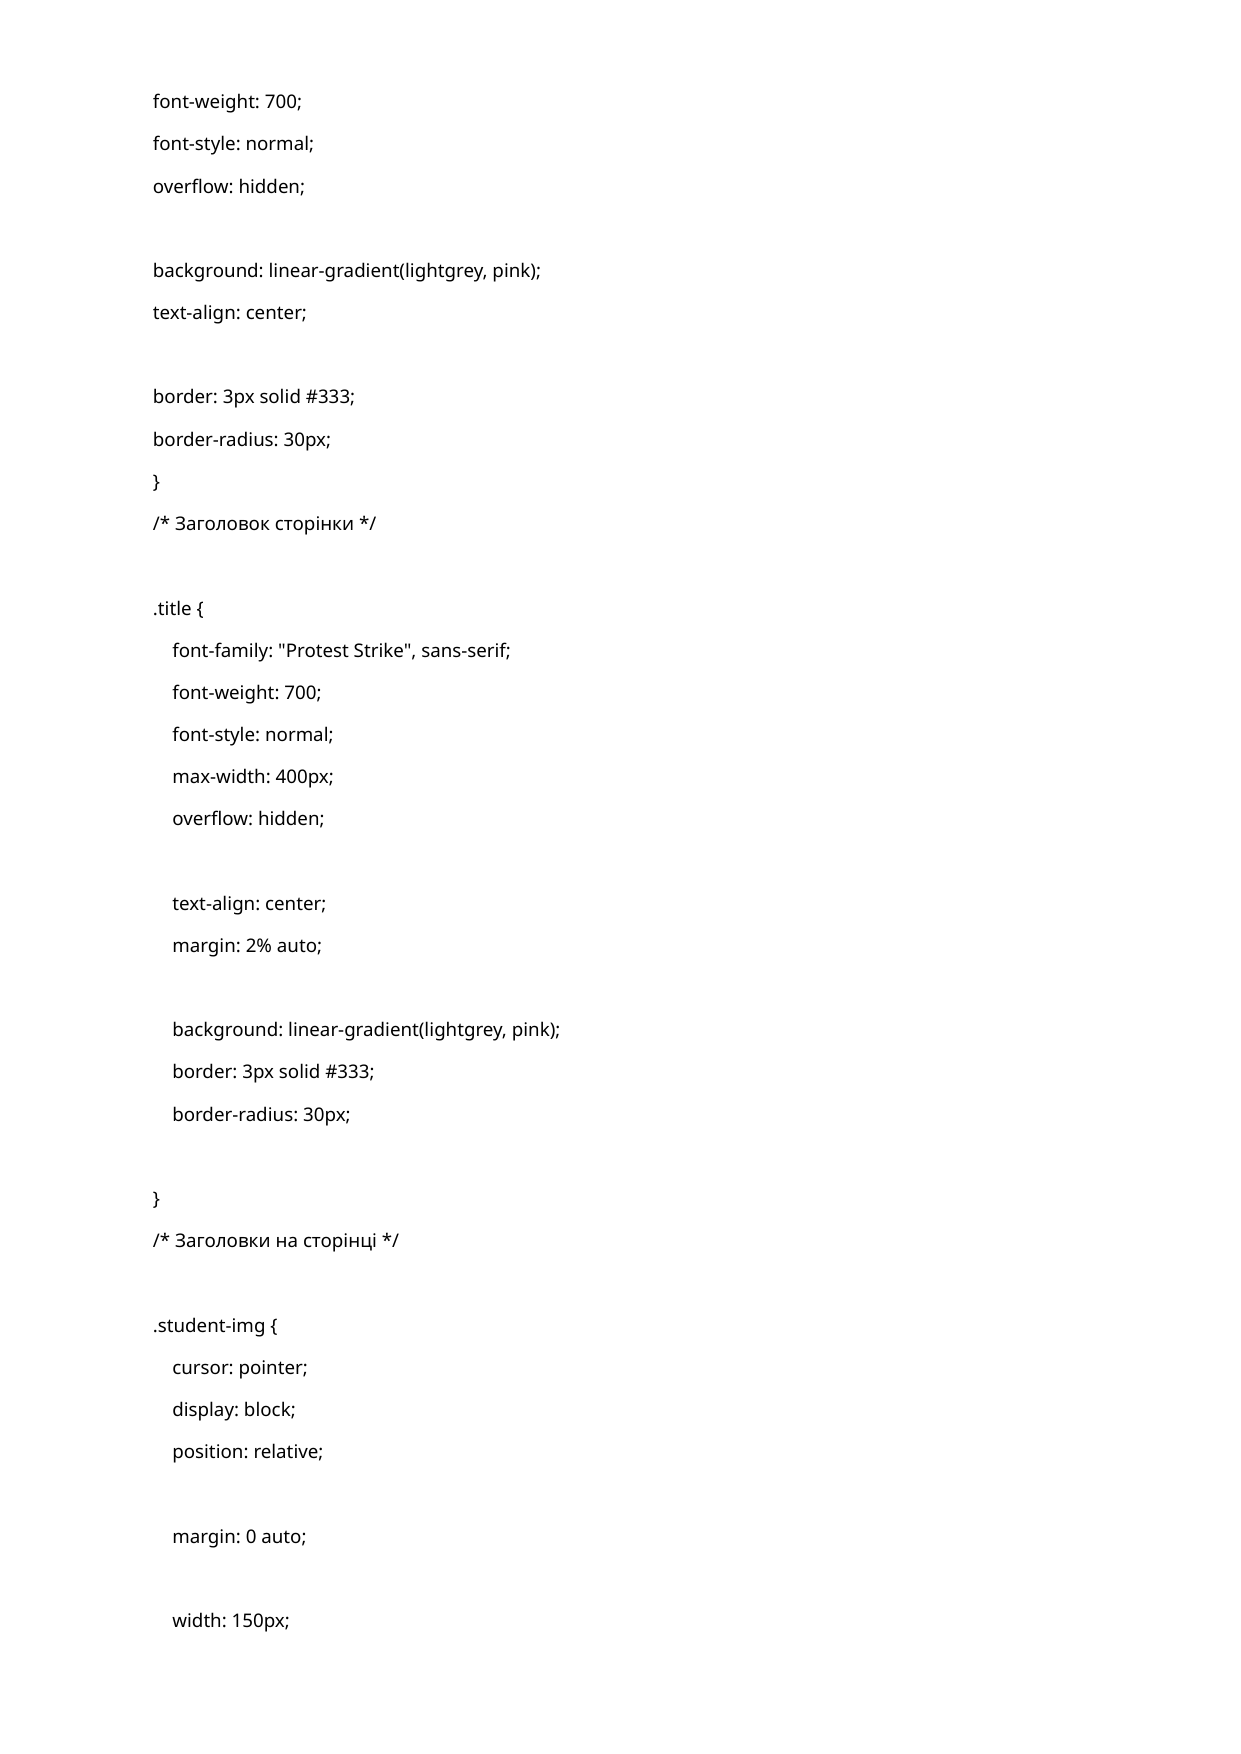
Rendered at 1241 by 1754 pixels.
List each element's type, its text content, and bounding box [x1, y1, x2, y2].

text position: relative; [153, 1438, 1152, 1464]
text .title { [153, 595, 1152, 620]
text border-radius: 30px; [153, 426, 1152, 452]
text } [153, 468, 1152, 494]
text text-align: center; [153, 890, 1152, 916]
text border: 3px solid #333; [153, 384, 1152, 409]
text display: block; [153, 1396, 1152, 1422]
text max-width: 400px; [153, 763, 1152, 789]
text font-style: normal; [153, 721, 1152, 747]
text background: linear-gradient(lightgrey, pink); [153, 257, 1152, 283]
text margin: 2% auto; [153, 932, 1152, 958]
text background: linear-gradient(lightgrey, pink); [153, 1017, 1152, 1042]
text font-weight: 700; [153, 679, 1152, 705]
text border: 3px solid #333; [153, 1059, 1152, 1084]
text } [153, 1185, 1152, 1211]
text font-weight: 700; [153, 88, 1152, 114]
text /* Заголовки на сторінці */ [153, 1228, 1152, 1253]
text margin: 0 auto; [153, 1523, 1152, 1548]
text border-radius: 30px; [153, 1101, 1152, 1127]
text width: 150px; [153, 1607, 1152, 1633]
text .student-img { [153, 1312, 1152, 1337]
text text-align: center; [153, 299, 1152, 325]
text font-style: normal; [153, 131, 1152, 156]
text font-family: "Protest Strike", sans-serif; [153, 637, 1152, 662]
text overflow: hidden; [153, 806, 1152, 831]
text /* Заголовок сторінки */ [153, 510, 1152, 536]
text cursor: pointer; [153, 1354, 1152, 1380]
text overflow: hidden; [153, 173, 1152, 198]
